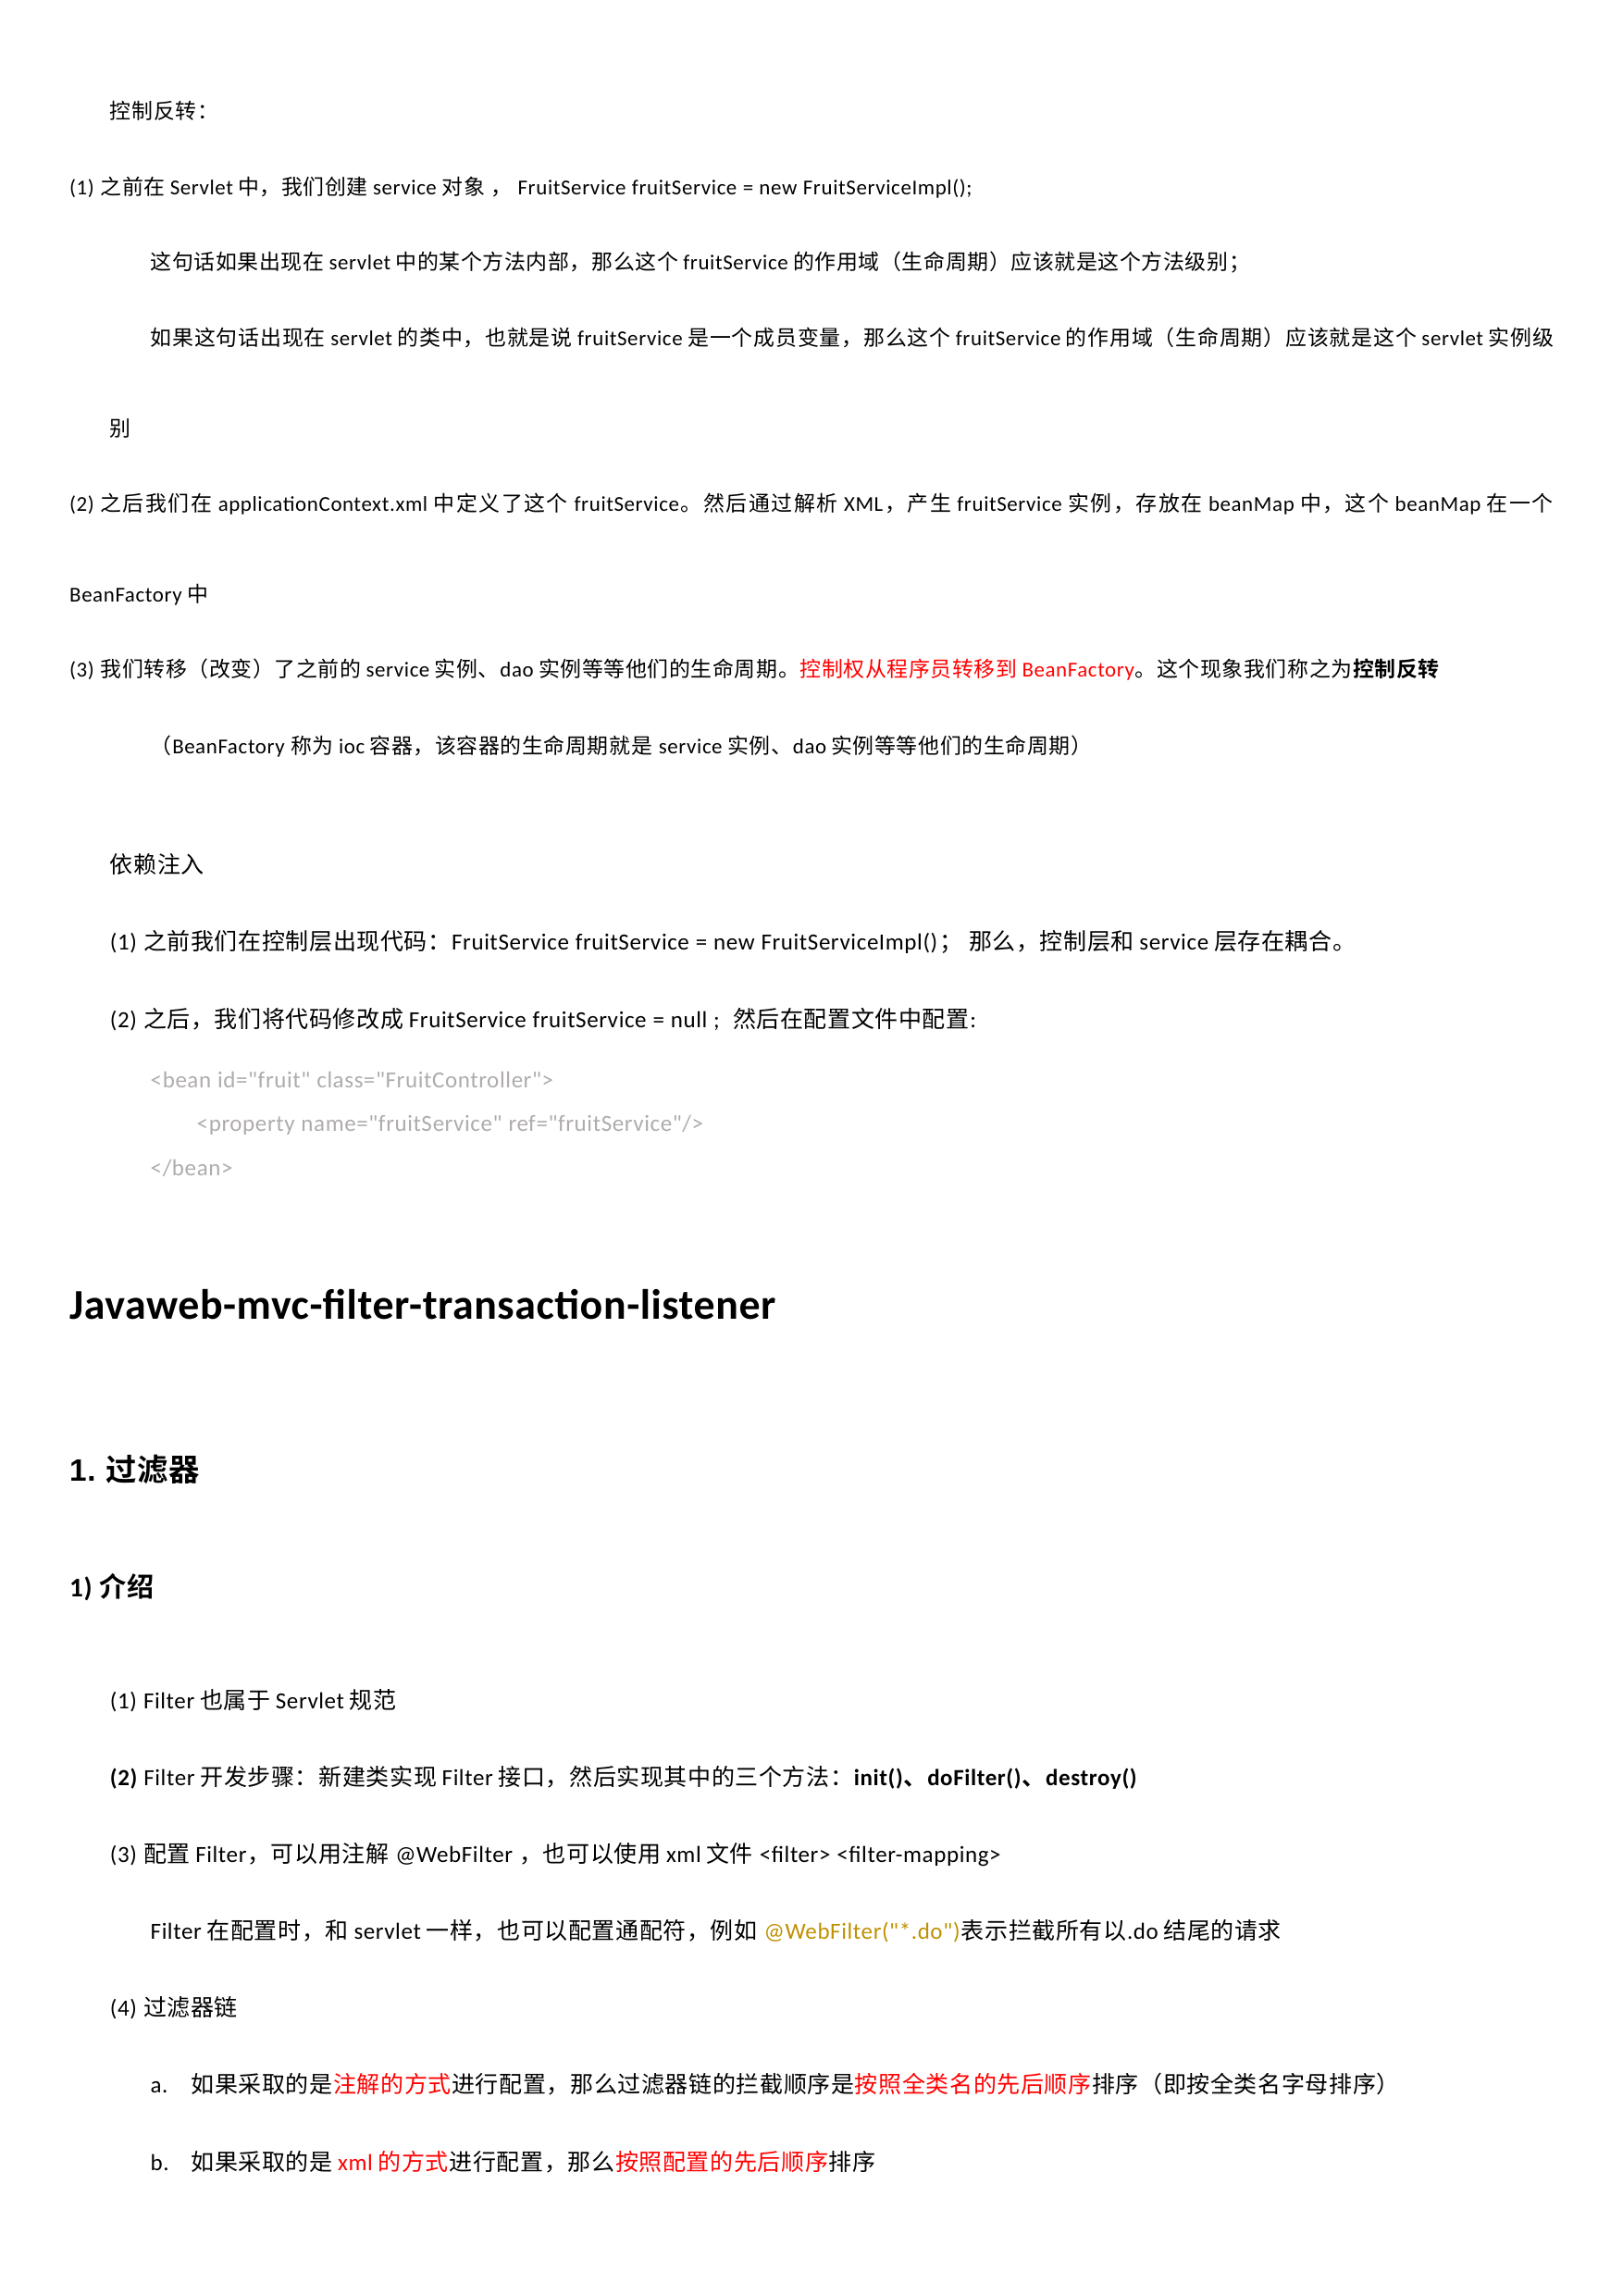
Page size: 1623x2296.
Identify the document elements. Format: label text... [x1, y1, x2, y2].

subtitle Javaweb-mvc-filter-transaction-listener [69, 1273, 1554, 1334]
list 如果采取的是注解的方式进行配置，那么过滤器链的拦截顺序是按照全类名的先后顺序排序（即按全类名字母排序） [150, 2053, 1554, 2113]
list 之前我们在控制层出现代码：FruitService fruitService = new FruitServiceImpl()； 那么，控制层和service层存在耦合。 [69, 910, 1554, 970]
list 之后我们在applicationContext.xml中定义了这个fruitService。然后通过解析XML，产生fruitService实例，存放在beanMap中，这个beanMap在一个BeanFactory中 [69, 472, 1554, 623]
list 如果采取的是xml的方式进行配置，那么按照配置的先后顺序排序 [150, 2130, 1554, 2191]
list Filter在配置时，和servlet一样，也可以配置通配符，例如 @WebFilter("*.do")表示拦截所有以.do结尾的请求 [110, 1899, 1554, 1959]
list </bean> [110, 1152, 1554, 1183]
list 配置Filter，可以用注解 @WebFilter ，也可以使用xml文件 <filter> <filter-mapping> [110, 1822, 1554, 1882]
list 之后，我们将代码修改成FruitService fruitService = null ; 然后在配置文件中配置: [69, 987, 1554, 1048]
list <property name="fruitService" ref="fruitService"/> [110, 1108, 1554, 1138]
list 这句话如果出现在servlet中的某个方法内部，那么这个fruitService的作用域（生命周期）应该就是这个方法级别； [110, 230, 1554, 291]
list （BeanFactory 称为ioc容器，该容器的生命周期就是 service实例、dao实例等等他们的生命周期） [110, 714, 1554, 774]
list <bean id="fruit" class="FruitController"> [110, 1064, 1554, 1094]
list 如果这句话出现在servlet的类中，也就是说fruitService是一个成员变量，那么这个fruitService的作用域（生命周期）应该就是这个servlet实例级别 [110, 306, 1554, 456]
list 依赖注入 [69, 833, 1554, 893]
list Filter开发步骤：新建类实现Filter接口，然后实现其中的三个方法：init()、doFilter()、destroy() [110, 1745, 1554, 1806]
list Filter也属于Servlet规范 [110, 1669, 1554, 1729]
list 我们转移（改变）了之前的service实例、dao实例等等他们的生命周期。控制权从程序员转移到BeanFactory。这个现象我们称之为控制反转 [69, 638, 1554, 698]
list 过滤器链 [110, 1976, 1554, 2036]
subtitle 过滤器 [69, 1437, 1554, 1497]
subtitle 介绍 [69, 1555, 1554, 1615]
list 之前在Servlet中，我们创建service对象 ， FruitService fruitService = new FruitServiceImpl(); [69, 155, 1554, 216]
text 控制反转： [69, 80, 1554, 140]
